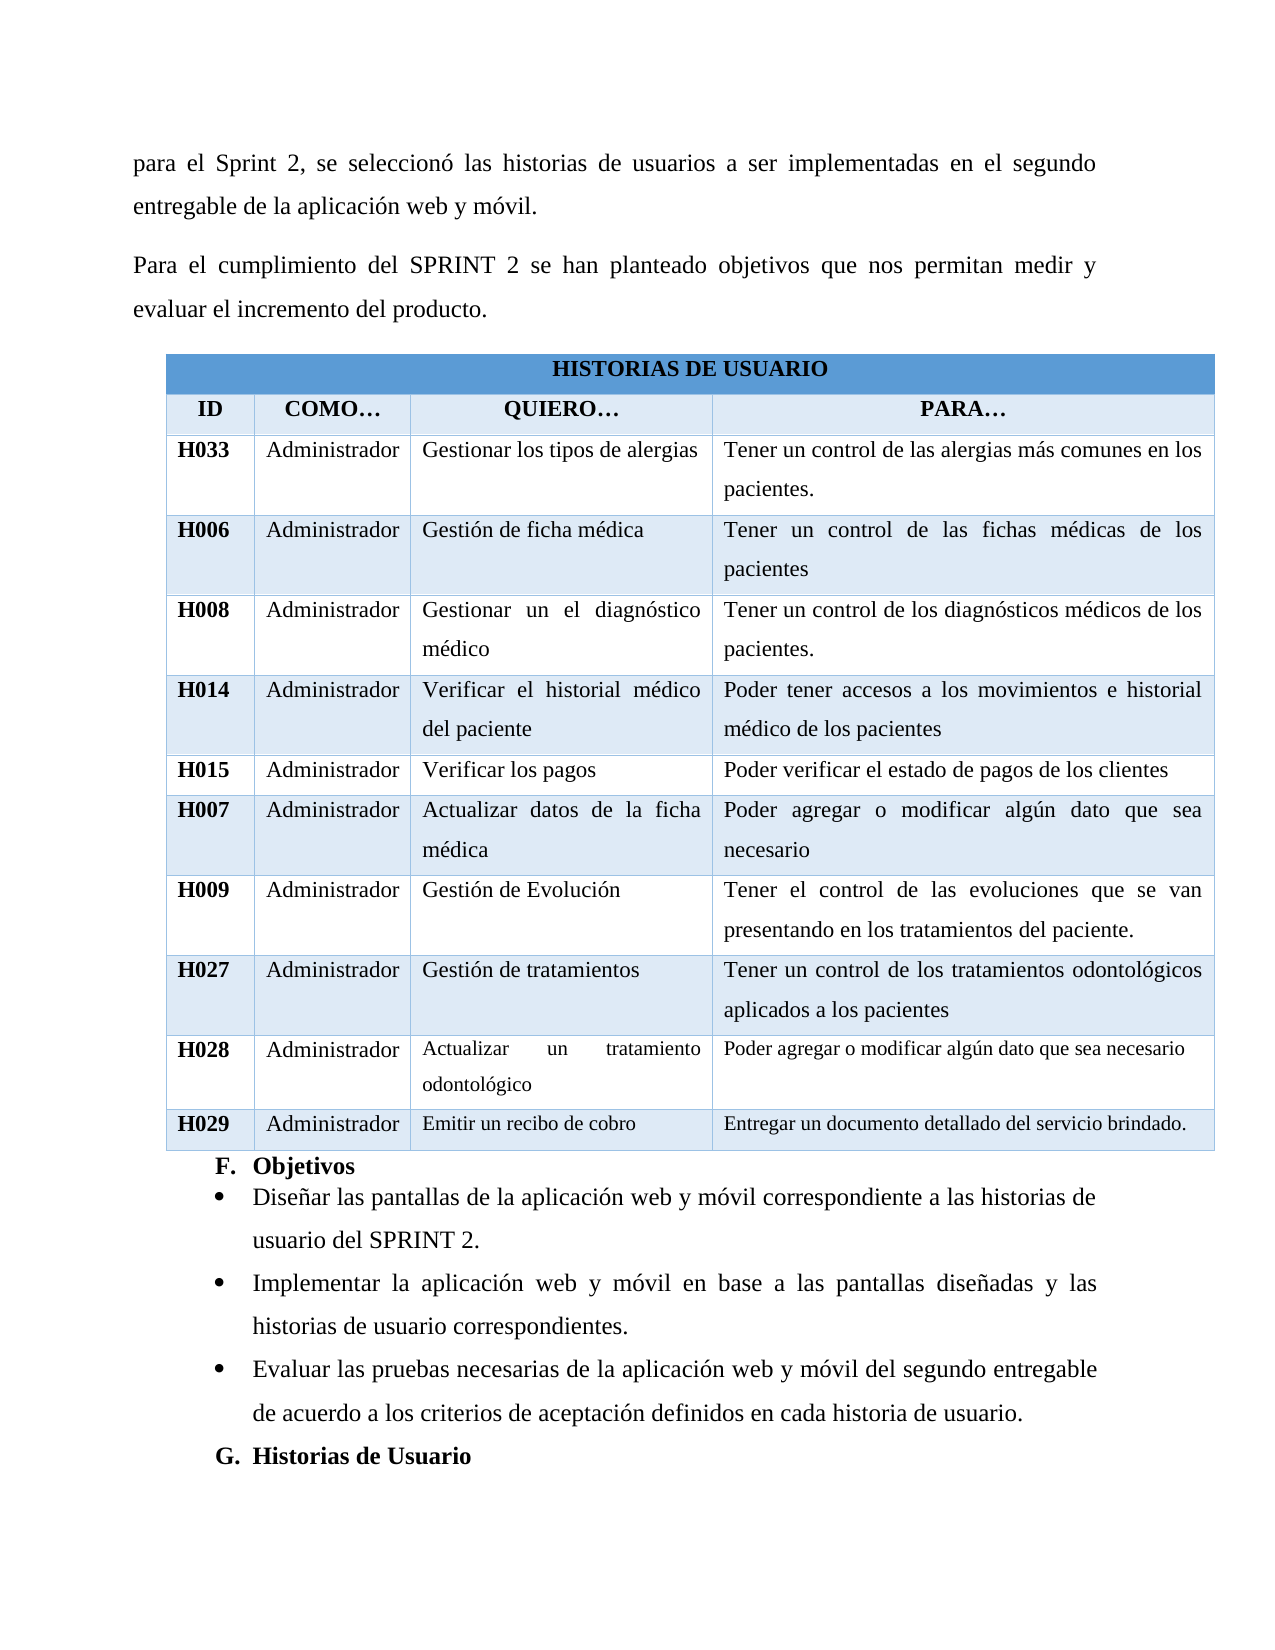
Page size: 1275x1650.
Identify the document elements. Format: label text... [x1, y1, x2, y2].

table_cell H028 [167, 1036, 254, 1109]
list Evaluar las pruebas necesarias de la aplicación web y móvil del segundo entregable de acuerdo a los criterios de aceptación definidos en cada historia de usuario. [215, 1354, 1098, 1426]
table_cell Administrador [255, 596, 410, 674]
table_cell Administrador [255, 1110, 410, 1150]
table_cell H009 [167, 876, 254, 955]
table_cell Gestión de Evolución [411, 876, 712, 955]
table_cell Administrador [255, 1036, 410, 1109]
table_cell Poder verificar el estado de pagos de los clientes [713, 756, 1214, 795]
table_cell Emitir un recibo de cobro [411, 1110, 712, 1150]
table_cell Verificar los pagos [411, 756, 712, 795]
table_cell H027 [167, 956, 254, 1035]
table_cell H007 [167, 796, 254, 875]
table_cell Gestión de ficha médica [411, 516, 712, 594]
table_cell Actualizar un tratamiento odontológico [411, 1036, 712, 1109]
table_cell Gestión de tratamientos [411, 956, 712, 1035]
table_cell Poder tener accesos a los movimientos e historial médico de los pacientes [713, 676, 1214, 754]
table_cell Tener un control de los tratamientos odontológicos aplicados a los pacientes [713, 956, 1214, 1035]
table_cell H008 [167, 596, 254, 674]
table_cell H006 [167, 516, 254, 594]
list Implementar la aplicación web y móvil en base a las pantallas diseñadas y las historias de usuario correspondientes. [215, 1268, 1098, 1340]
table_cell QUIERO… [411, 395, 712, 434]
table_cell H029 [167, 1110, 254, 1150]
table_cell COMO… [255, 395, 410, 434]
table_cell Gestionar un el diagnóstico médico [411, 596, 712, 674]
table_cell Tener un control de las alergias más comunes en los pacientes. [713, 436, 1214, 514]
table_cell Entregar un documento detallado del servicio brindado. [713, 1110, 1214, 1150]
table_cell Administrador [255, 516, 410, 594]
table_cell Tener el control de las evoluciones que se van presentando en los tratamientos del paciente. [713, 876, 1214, 955]
list Historias de Usuario [215, 1441, 1098, 1469]
table_cell H014 [167, 676, 254, 754]
table_cell Gestionar los tipos de alergias [411, 436, 712, 514]
table_cell Actualizar datos de la ficha médica [411, 796, 712, 875]
text Para el cumplimiento del SPRINT 2 se han planteado objetivos que nos permitan medir y evaluar el incremento del producto. [133, 251, 1098, 322]
table_cell H015 [167, 756, 254, 795]
table_header HISTORIAS DE USUARIO [167, 355, 1214, 394]
table_cell Administrador [255, 676, 410, 754]
table_cell H033 [167, 436, 254, 514]
list Objetivos [215, 1151, 1098, 1180]
table_cell Tener un control de las fichas médicas de los pacientes [713, 516, 1214, 594]
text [133, 148, 1098, 219]
list Diseñar las pantallas de la aplicación web y móvil correspondiente a las historias de usuario del SPRINT 2. [215, 1182, 1098, 1254]
table_cell ID [167, 395, 254, 434]
table_cell Tener un control de los diagnósticos médicos de los pacientes. [713, 596, 1214, 674]
table_cell Administrador [255, 796, 410, 875]
table_cell Administrador [255, 436, 410, 514]
table_cell Poder agregar o modificar algún dato que sea necesario [713, 796, 1214, 875]
table_cell Administrador [255, 956, 410, 1035]
table_cell Administrador [255, 756, 410, 795]
table_cell Verificar el historial médico del paciente [412, 677, 711, 754]
table_cell PARA… [713, 395, 1214, 434]
table_cell Administrador [255, 876, 410, 955]
table_cell Poder agregar o modificar algún dato que sea necesario [713, 1036, 1214, 1109]
